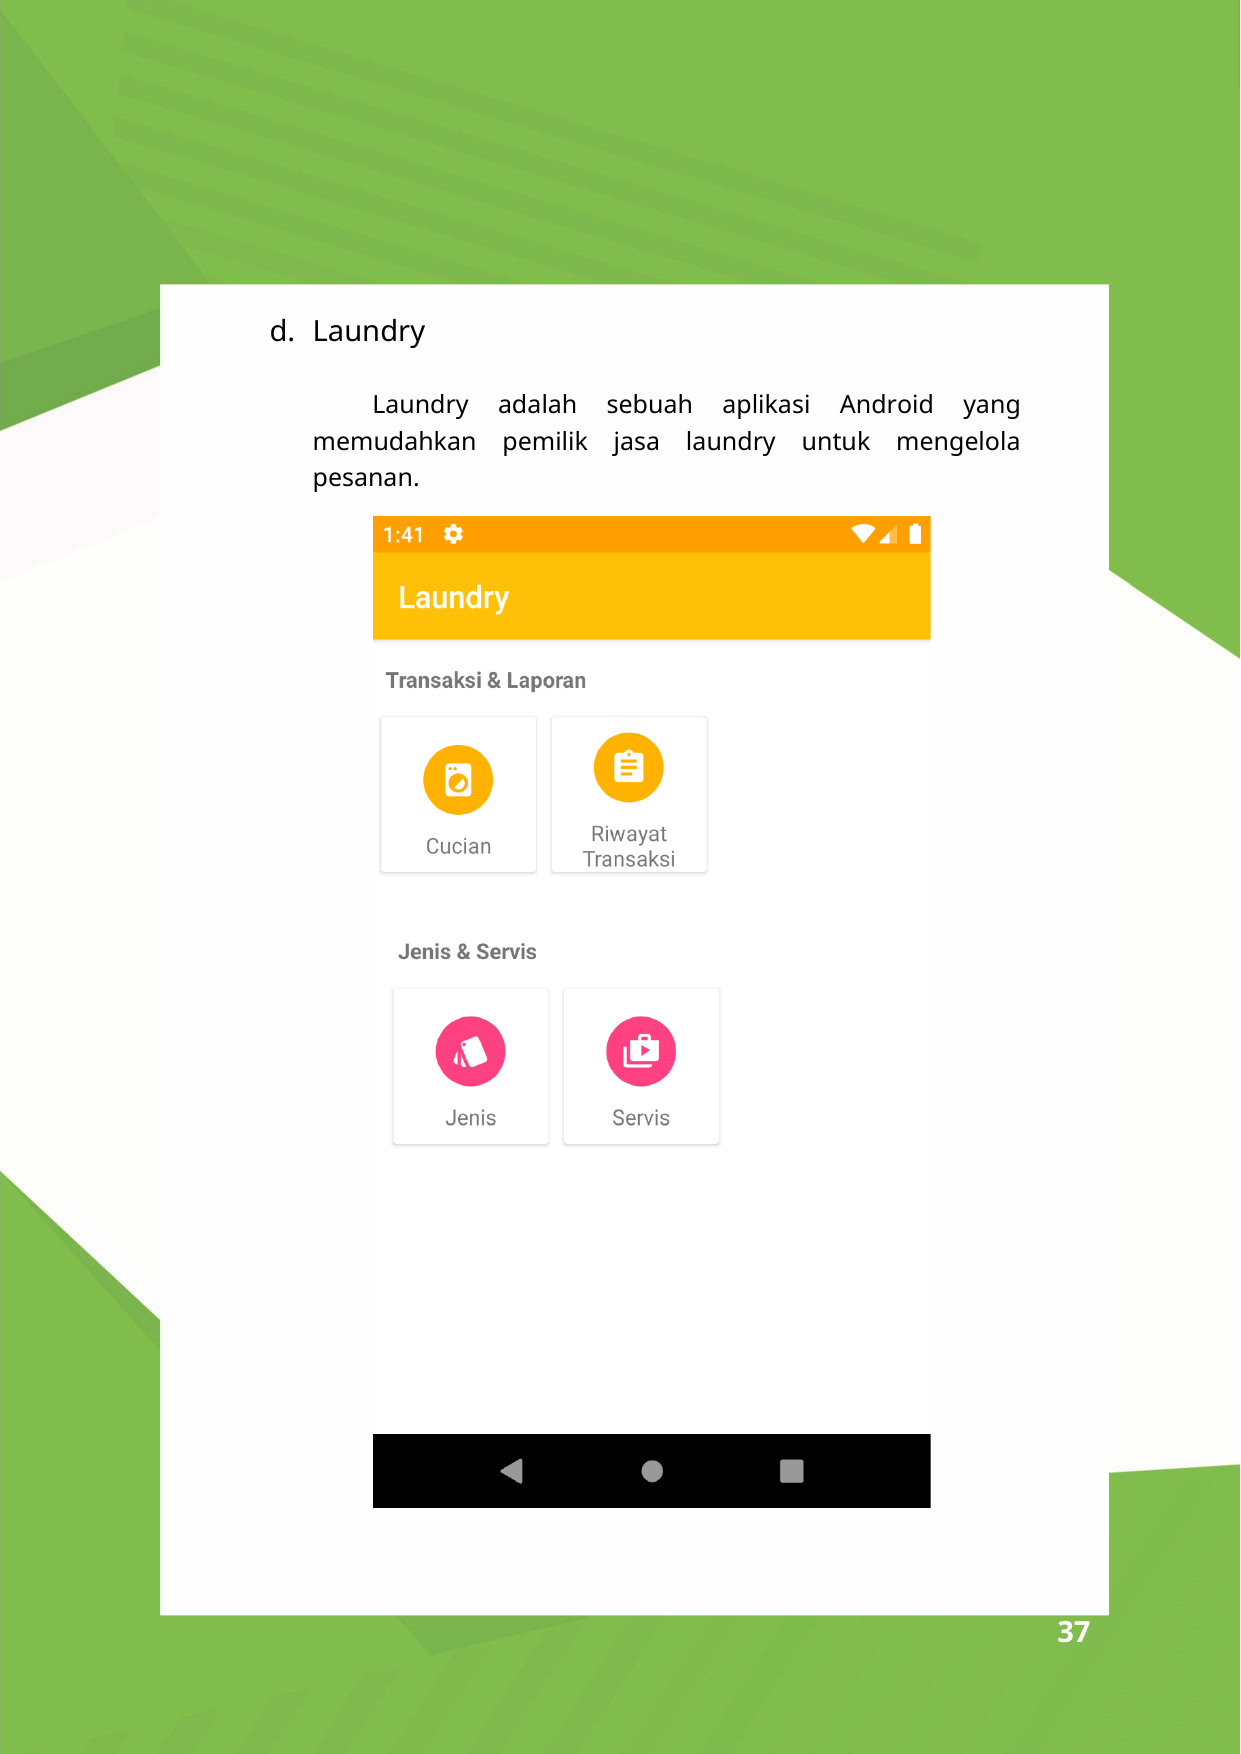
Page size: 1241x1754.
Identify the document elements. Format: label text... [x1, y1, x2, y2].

list Laundry [269, 310, 1090, 350]
text Laundry adalah sebuah aplikasi Android yang memudahkan pemilik jasa laundry untuk mengelola pesanan. [312, 386, 1021, 494]
picture [0, 0, 1241, 1754]
